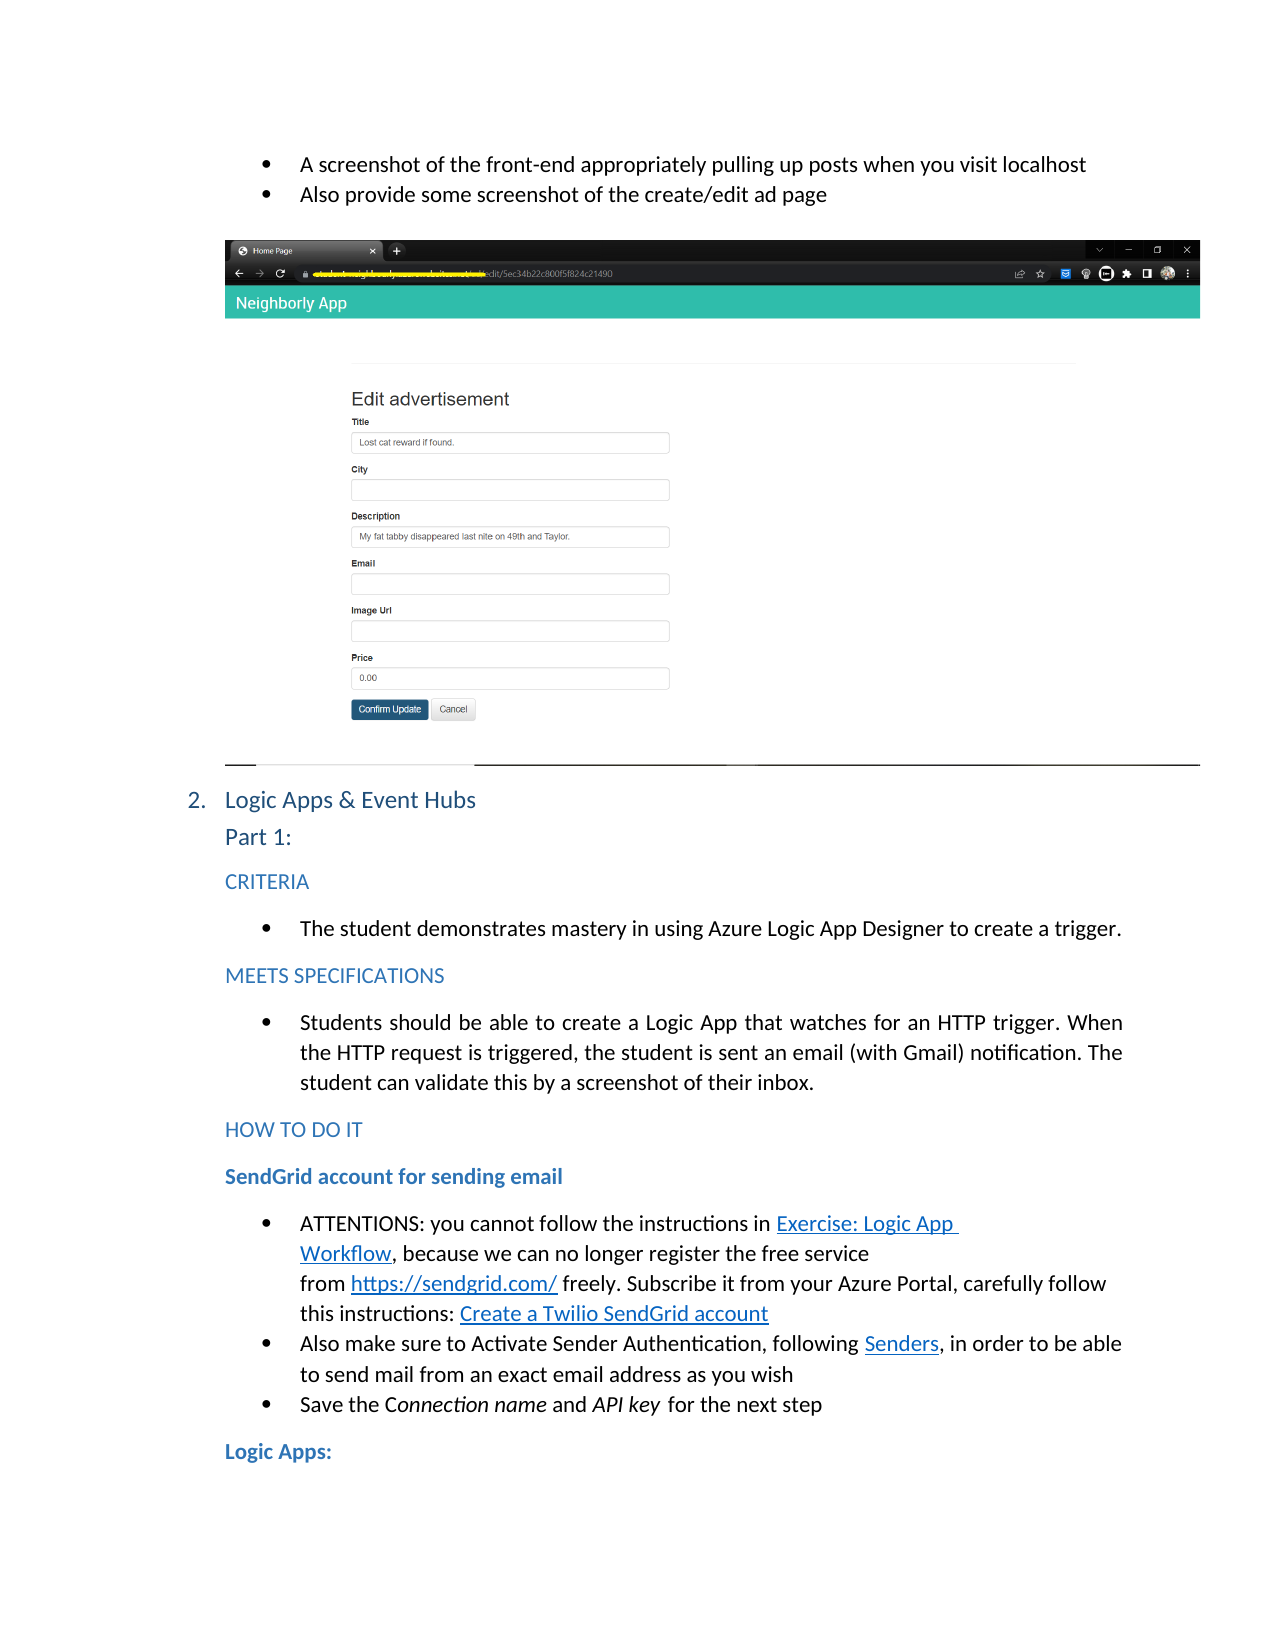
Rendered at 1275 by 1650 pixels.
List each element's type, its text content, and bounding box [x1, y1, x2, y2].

text MEETS SPECIFICATIONS [225, 961, 1125, 989]
subtitle Part 1: [225, 822, 1125, 852]
text SendGrid account for sending email [225, 1162, 1125, 1190]
picture [225, 240, 1200, 766]
text Students should be able to create a Logic App that watches for an HTTP trigger. When the HTTP request is triggered, the student is sent an email (with Gmail) notification. The student can validate this by a screenshot of their inbox. [262, 1008, 1125, 1096]
text Also make sure to Activate Sender Authentication, following Senders, in order to be able to send mail from an exact email address as you wish [262, 1329, 1125, 1388]
subtitle Logic Apps & Event Hubs [187, 784, 1125, 815]
text A screenshot of the front-end appropriately pulling up posts when you visit localhost [262, 150, 1125, 178]
text Save the Connection name and API key for the next step [262, 1390, 1125, 1418]
text CRITERIA [225, 867, 1125, 895]
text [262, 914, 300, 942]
text HOW TO DO IT [225, 1115, 1125, 1143]
text Logic Apps: [225, 1437, 1125, 1465]
text Also provide some screenshot of the create/edit ad page [262, 180, 1125, 208]
text ATTENTIONS: you cannot follow the instructions in Exercise: Logic App Workflow, because we can no longer register the free service from https://sendgrid.com/ freely. Subscribe it from your Azure Portal, carefully follow this instructions: Create a Twilio SendGrid account [262, 1209, 1125, 1327]
